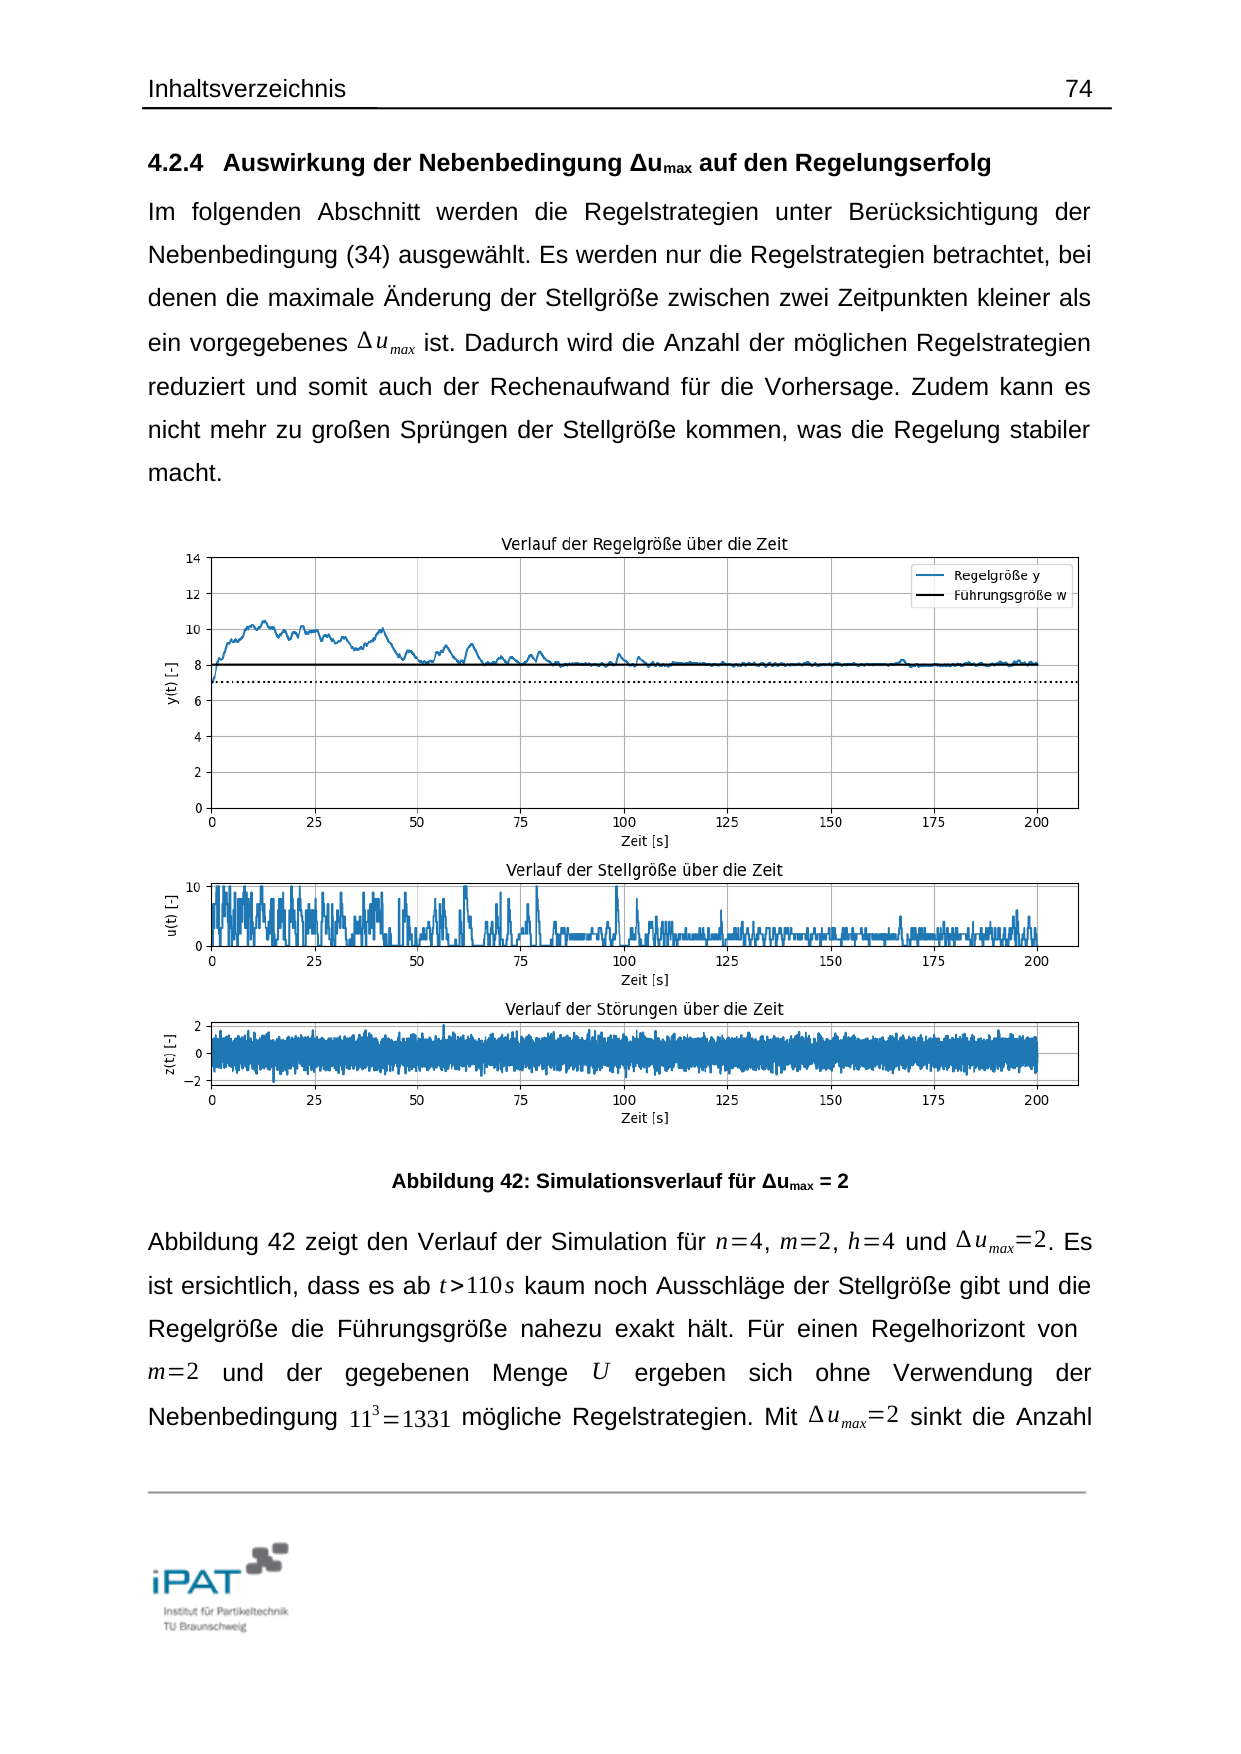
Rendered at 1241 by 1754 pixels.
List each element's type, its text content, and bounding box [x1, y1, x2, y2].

subtitle Auswirkung der Nebenbedingung Δumax auf den Regelungserfolg [148, 148, 1092, 176]
text Im folgenden Abschnitt werden die Regelstrategien unter Berücksichtigung der Nebenbedingung (34) ausgewählt. Es werden nur die Regelstrategien betrachtet, bei denen die maximale Änderung der Stellgröße zwischen zwei Zeitpunkten kleiner als ein vorgegebenes ist. Dadurch wird die Anzahl der möglichen Regelstrategien reduziert und somit auch der Rechenaufwand für die Vorhersage. Zudem kann es nicht mehr zu großen Sprüngen der Stellgröße kommen, was die Regelung stabiler macht. [148, 197, 1092, 487]
picture [148, 522, 1092, 1134]
text Abbildung 42: Simulationsverlauf für Δumax = 2 [148, 1169, 1092, 1193]
picture [147, 1491, 1090, 1496]
picture [147, 1534, 300, 1645]
